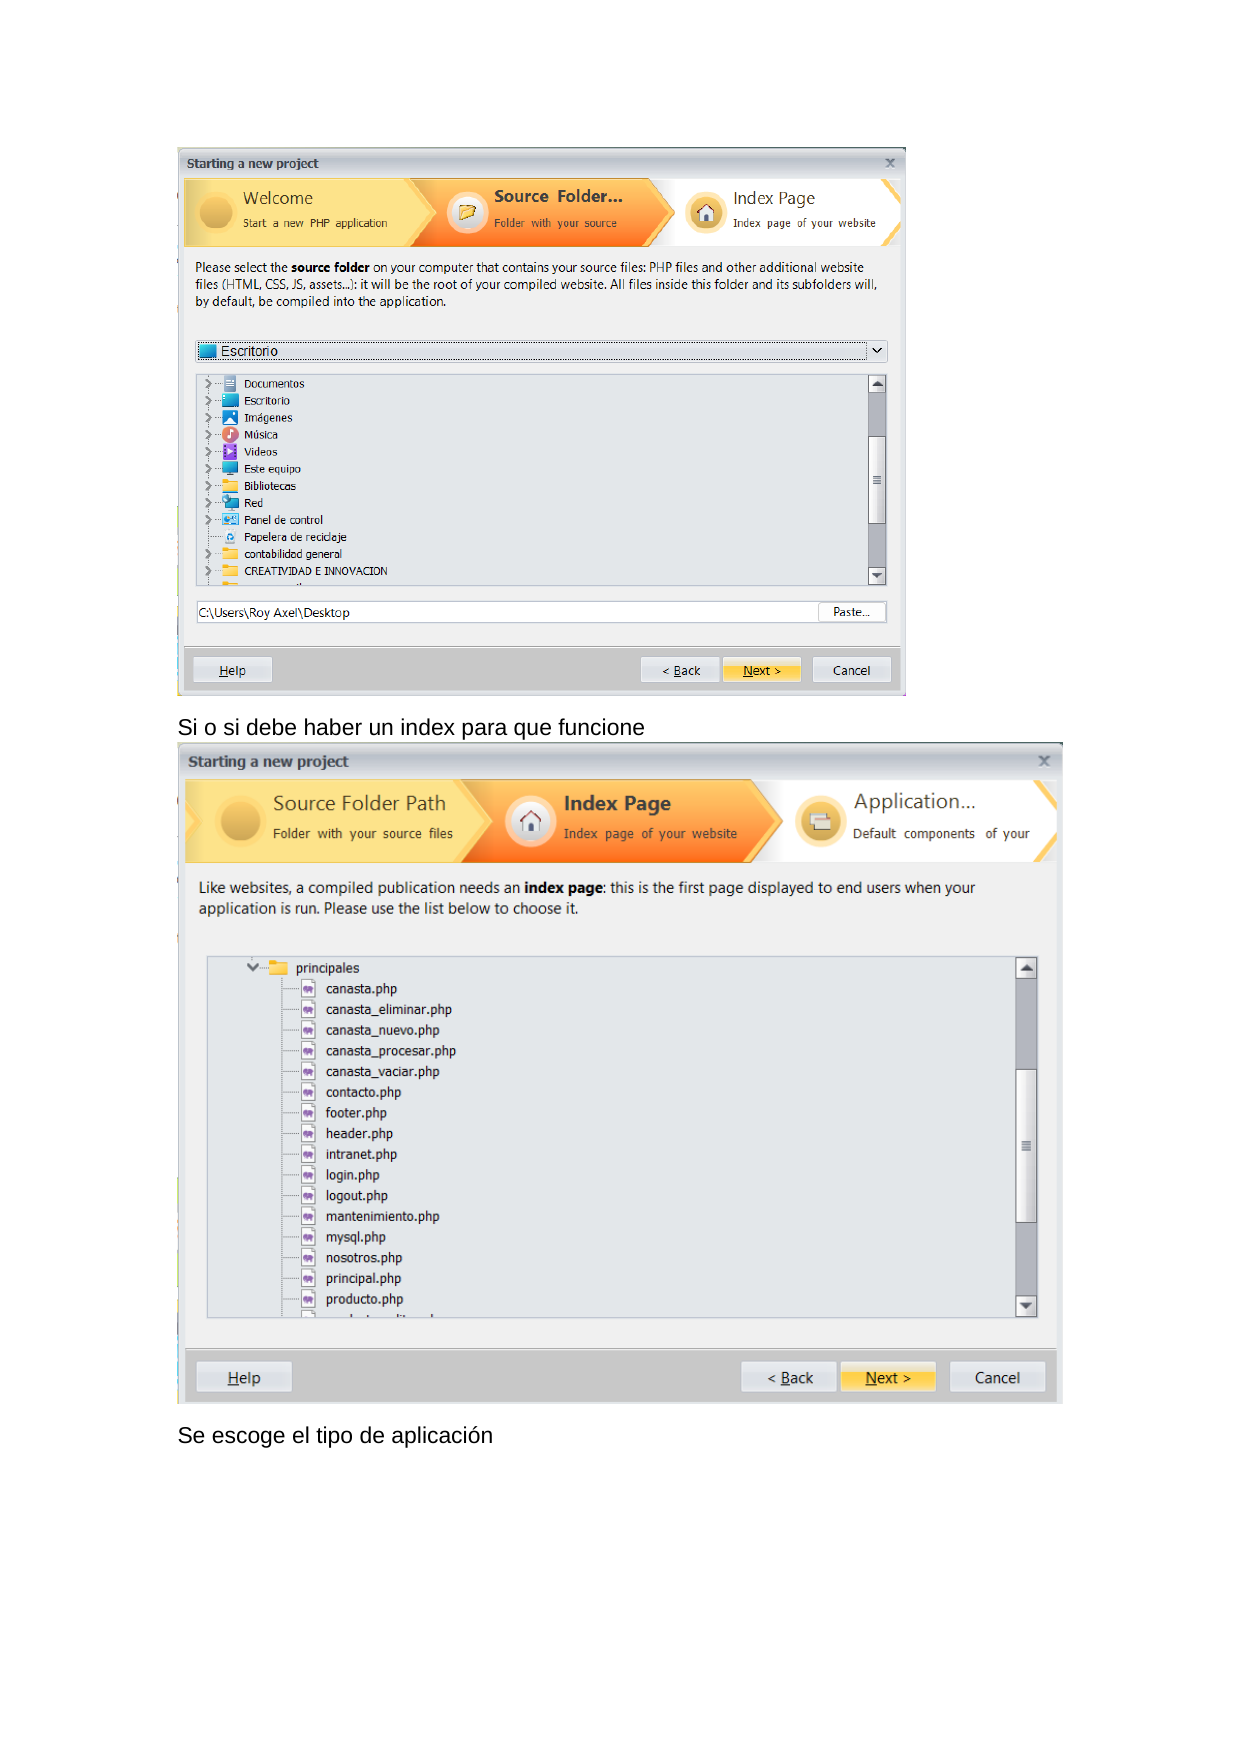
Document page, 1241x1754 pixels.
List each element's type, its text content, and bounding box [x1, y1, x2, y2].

text Si o si debe haber un index para que funcione [177, 714, 1063, 742]
text Se escoge el tipo de aplicación [177, 1422, 1063, 1449]
picture [177, 147, 906, 696]
picture [177, 742, 1063, 1404]
